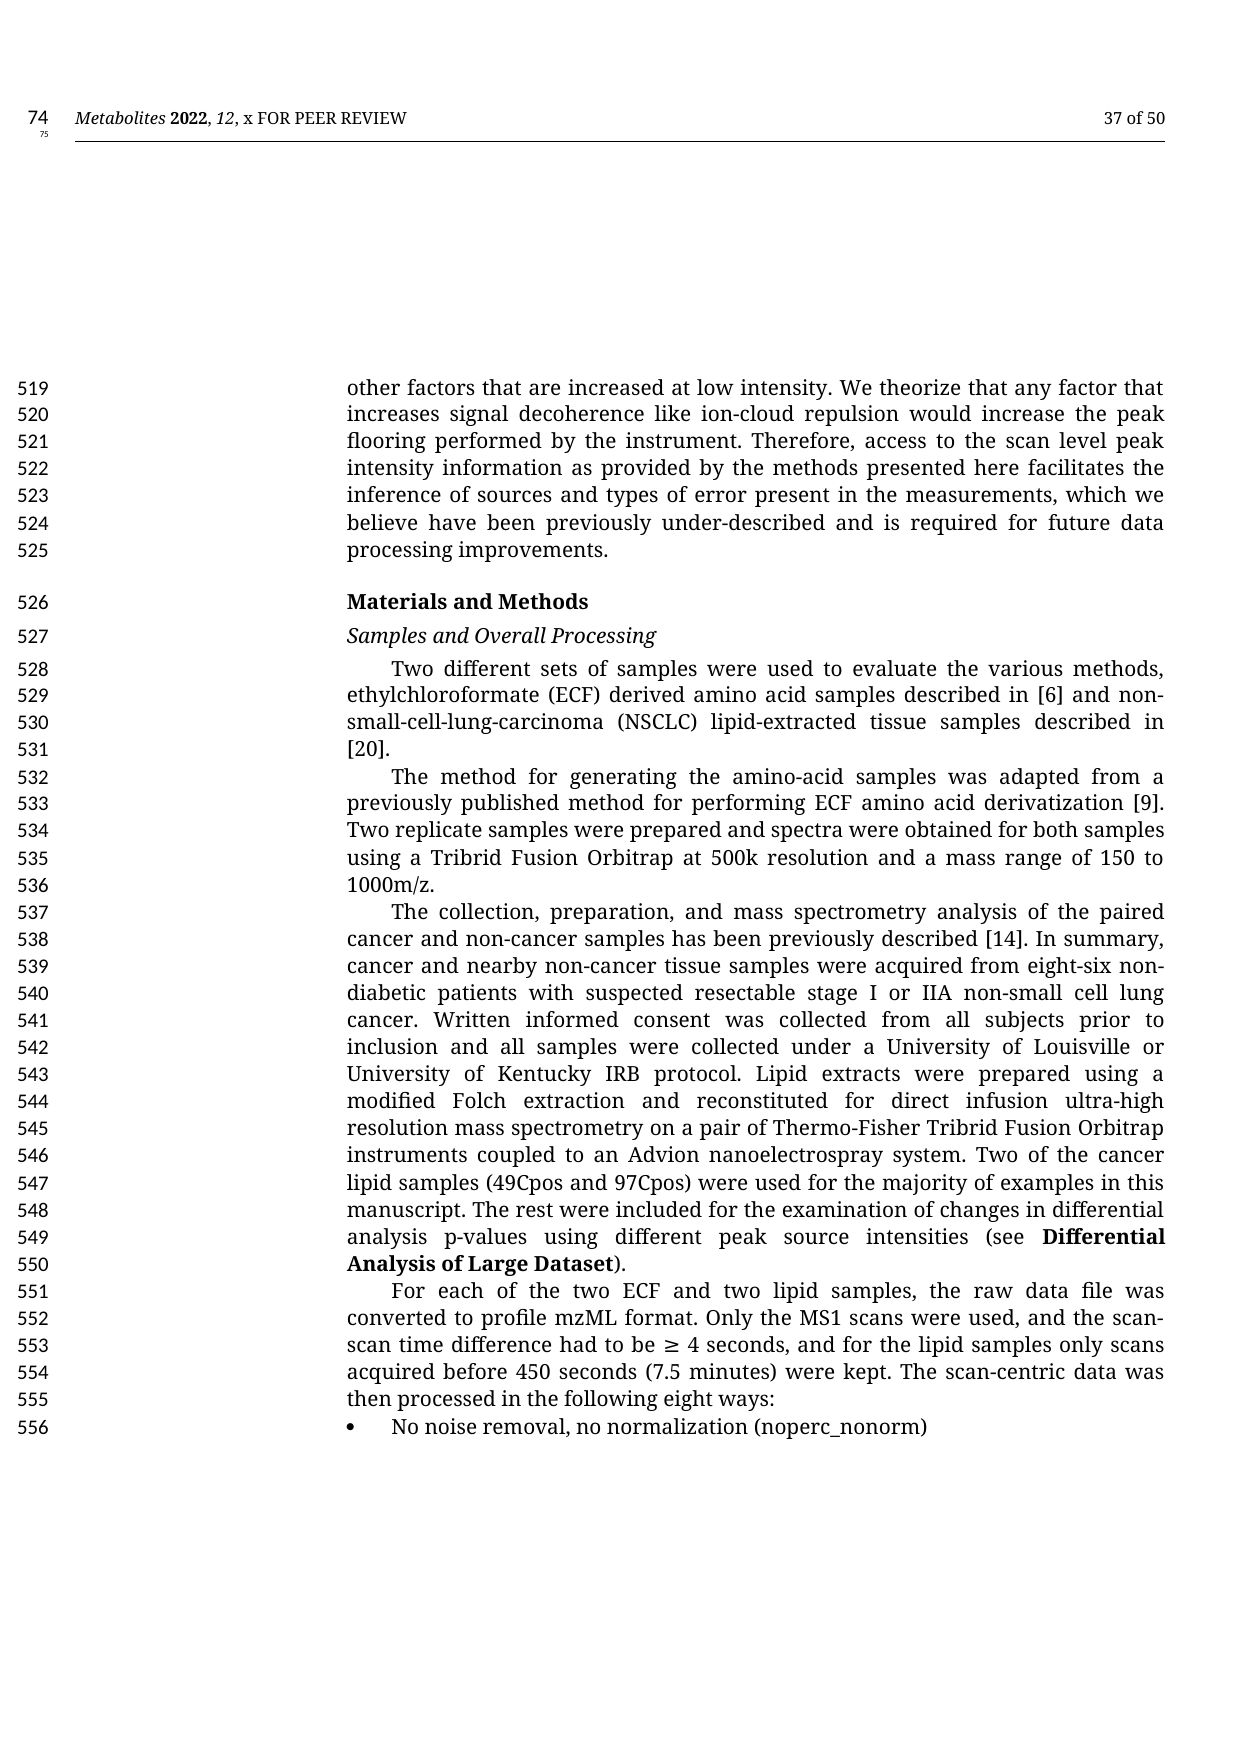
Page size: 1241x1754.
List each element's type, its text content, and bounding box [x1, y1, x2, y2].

subtitle Materials and Methods [347, 588, 1165, 615]
list For each of the two ECF and two lipid samples, the raw data file was converted to profile mzML format. Only the MS1 scans were used, and the scan-scan time difference had to be ≥ 4 seconds, and for the lipid samples only scans acquired before 450 seconds (7.5 minutes) were kept. The scan-centric data was then processed in the following eight ways: [347, 1277, 1165, 1413]
subtitle Samples and Overall Processing [347, 621, 1165, 648]
text No noise removal, no normalization (noperc_nonorm) [347, 1413, 1165, 1439]
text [347, 374, 1165, 563]
text The method for generating the amino-acid samples was adapted from a previously published method for performing ECF amino acid derivatization [9]. Two replicate samples were prepared and spectra were obtained for both samples using a Tribrid Fusion Orbitrap at 500k resolution and a mass range of 150 to 1000m/z. [347, 763, 1165, 898]
text Two different sets of samples were used to evaluate the various methods, ethylchloroformate (ECF) derived amino acid samples described in [6] and non-small-cell-lung-carcinoma (NSCLC) lipid-extracted tissue samples described in [20]. [347, 655, 1165, 763]
text The collection, preparation, and mass spectrometry analysis of the paired cancer and non-cancer samples has been previously described [14]. In summary, cancer and nearby non-cancer tissue samples were acquired from eight-six non-diabetic patients with suspected resectable stage I or IIA non-small cell lung cancer. Written informed consent was collected from all subjects prior to inclusion and all samples were collected under a University of Louisville or University of Kentucky IRB protocol. Lipid extracts were prepared using a modified Folch extraction and reconstituted for direct infusion ultra-high resolution mass spectrometry on a pair of Thermo-Fisher Tribrid Fusion Orbitrap instruments coupled to an Advion nanoelectrospray system. Two of the cancer lipid samples (49Cpos and 97Cpos) were used for the majority of examples in this manuscript. The rest were included for the examination of changes in differential analysis p-values using different peak source intensities (see Differential Analysis of Large Dataset). [347, 898, 1165, 1277]
